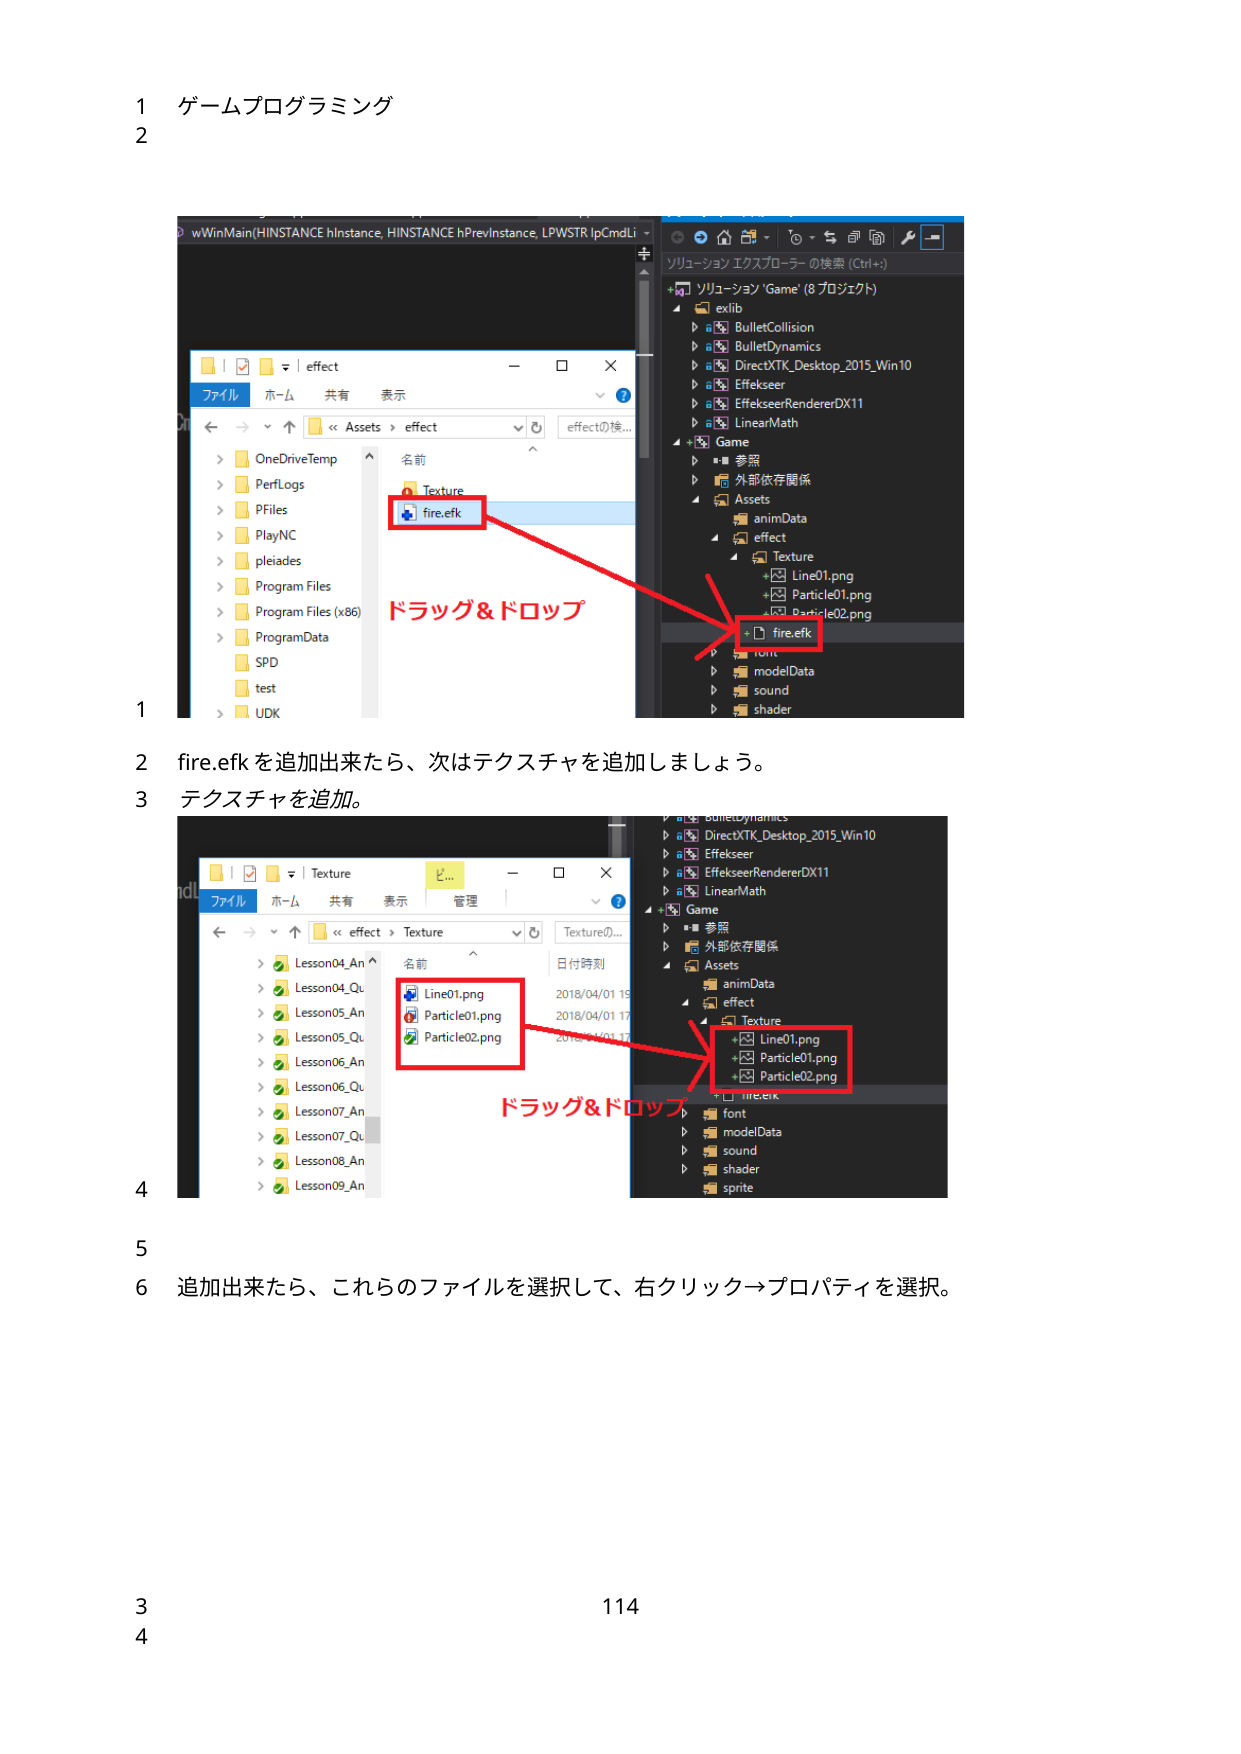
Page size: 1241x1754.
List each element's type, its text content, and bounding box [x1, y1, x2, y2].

picture [177, 816, 948, 1198]
text テクスチャを追加。 [177, 779, 1063, 817]
text 追加出来たら、これらのファイルを選択して、右クリック→プロパティを選択。 [177, 1267, 1063, 1304]
text fire.efkを追加出来たら、次はテクスチャを追加しましょう。 [177, 742, 1063, 779]
picture [177, 216, 965, 718]
